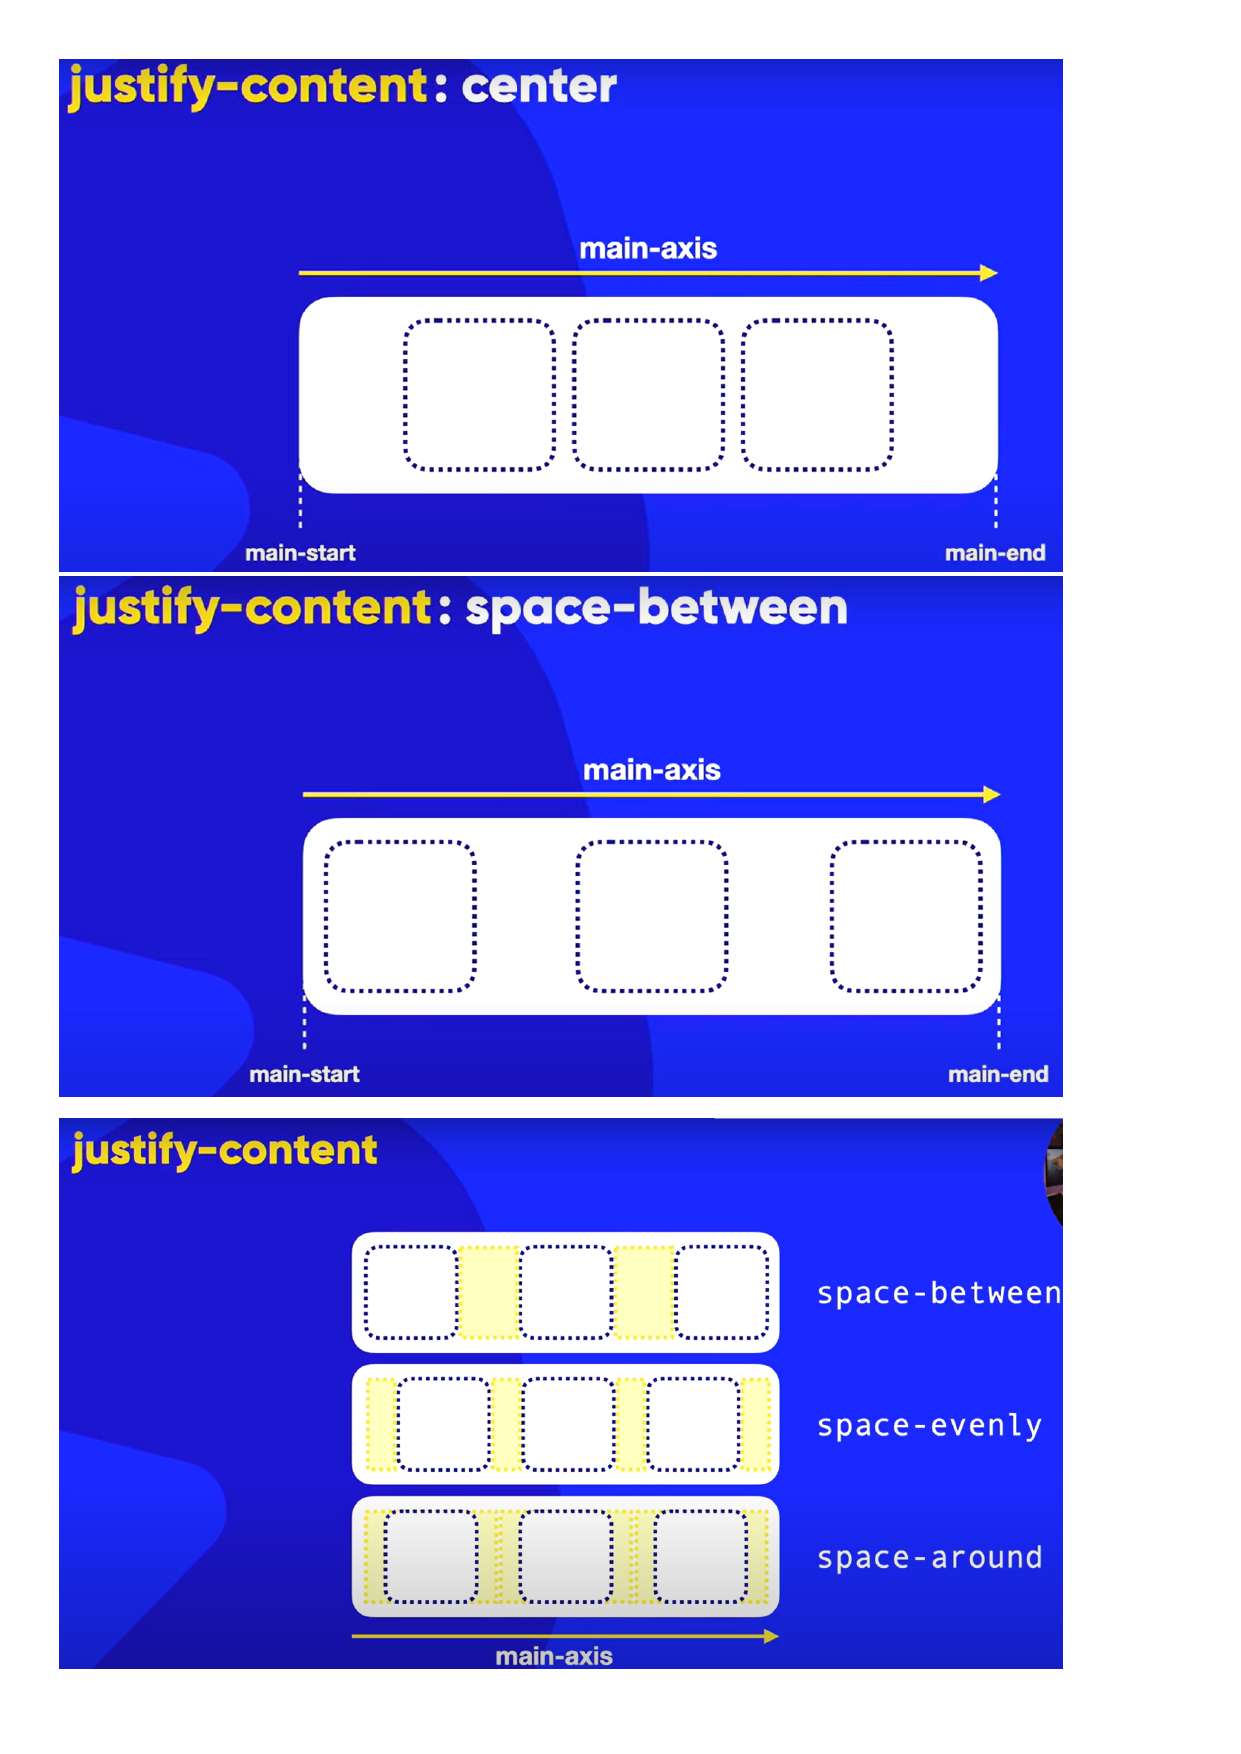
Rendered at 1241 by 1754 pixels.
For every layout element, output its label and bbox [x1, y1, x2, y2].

picture [59, 1118, 1063, 1669]
picture [59, 576, 1063, 1097]
picture [59, 59, 1063, 572]
